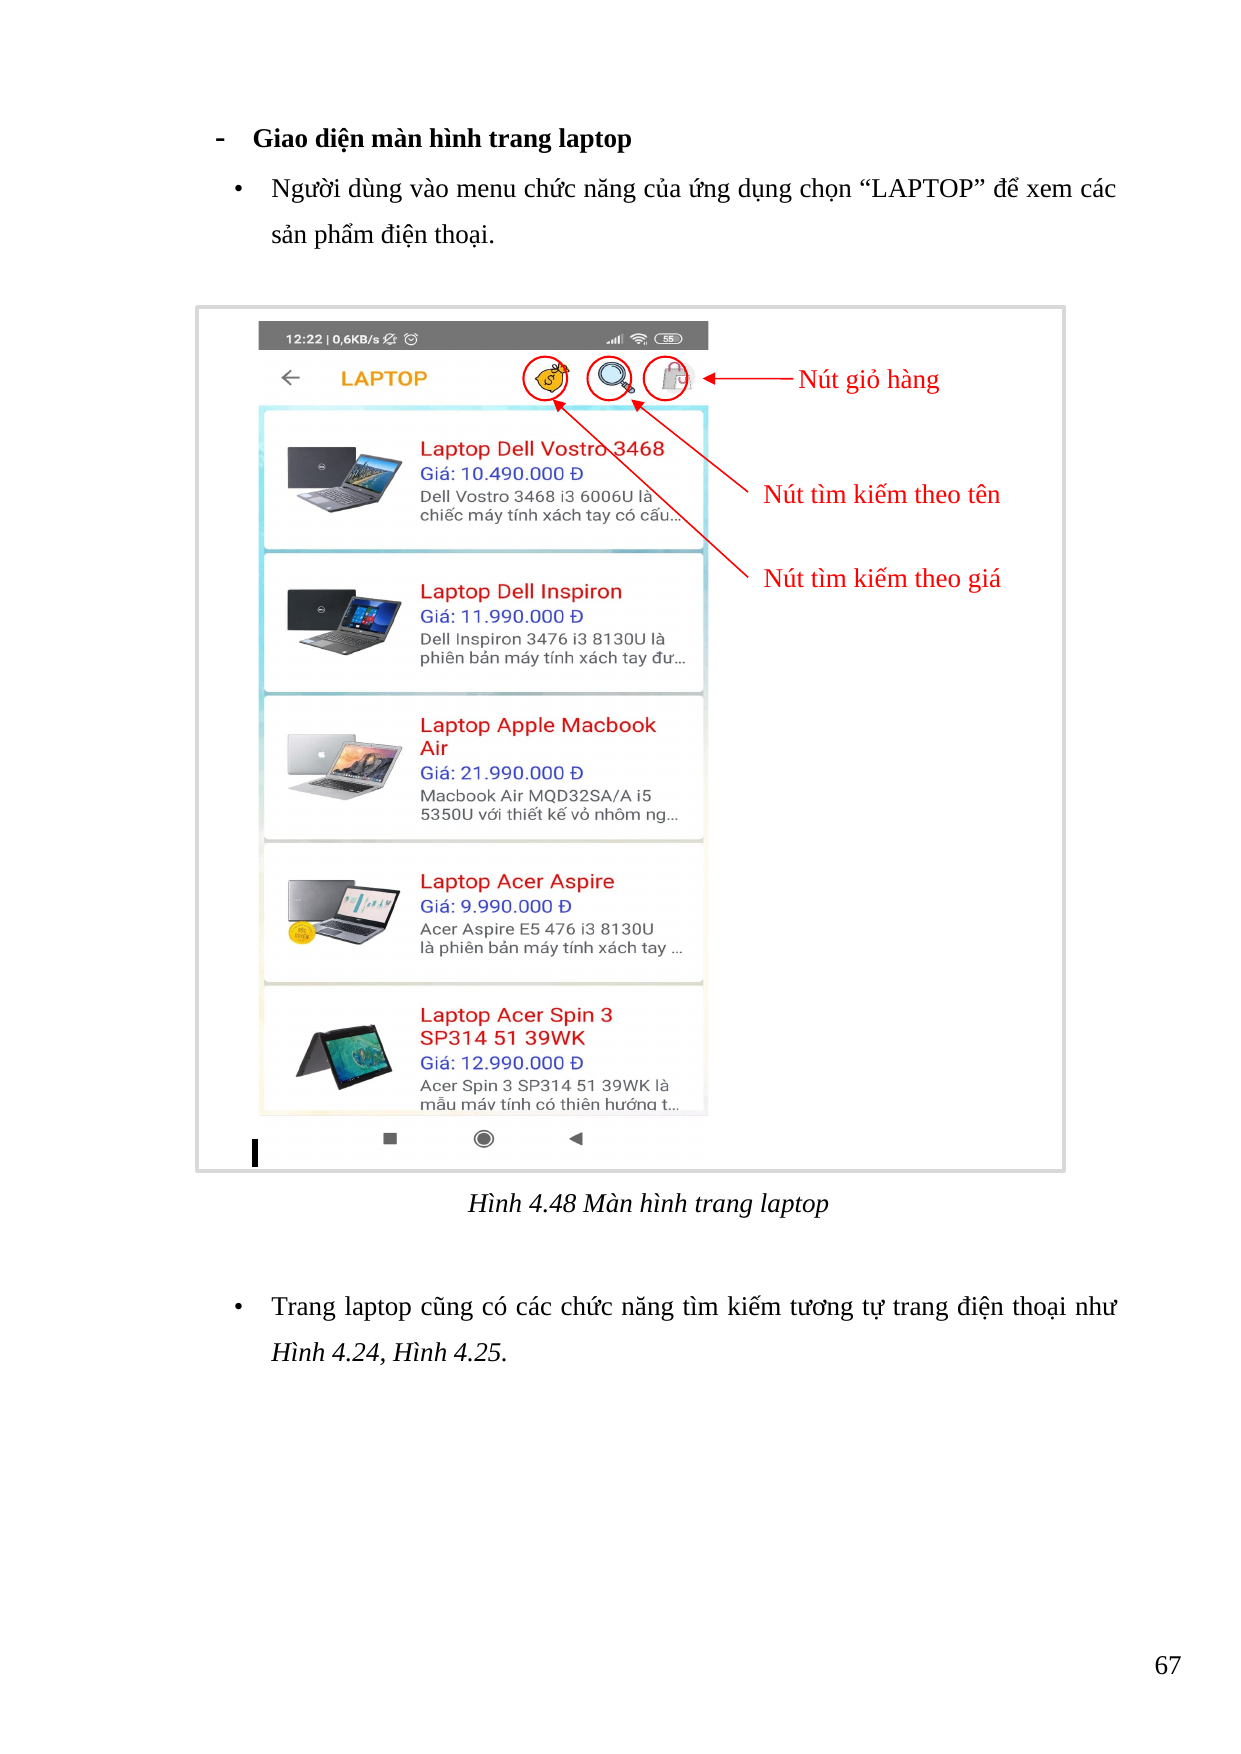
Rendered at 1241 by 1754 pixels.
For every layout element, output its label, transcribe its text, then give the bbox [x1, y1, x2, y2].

picture [525, 358, 566, 399]
list Giao diện màn hình trang laptop [215, 118, 1117, 154]
picture [258, 321, 709, 1162]
list Trang laptop cũng có các chức năng tìm kiếm tương tự trang điện thoại như Hình 4.24, Hình 4.25. [233, 1290, 1117, 1368]
list Người dùng vào menu chức năng của ứng dụng chọn “LAPTOP” để xem các sản phẩm điện thoại. [233, 172, 1117, 250]
